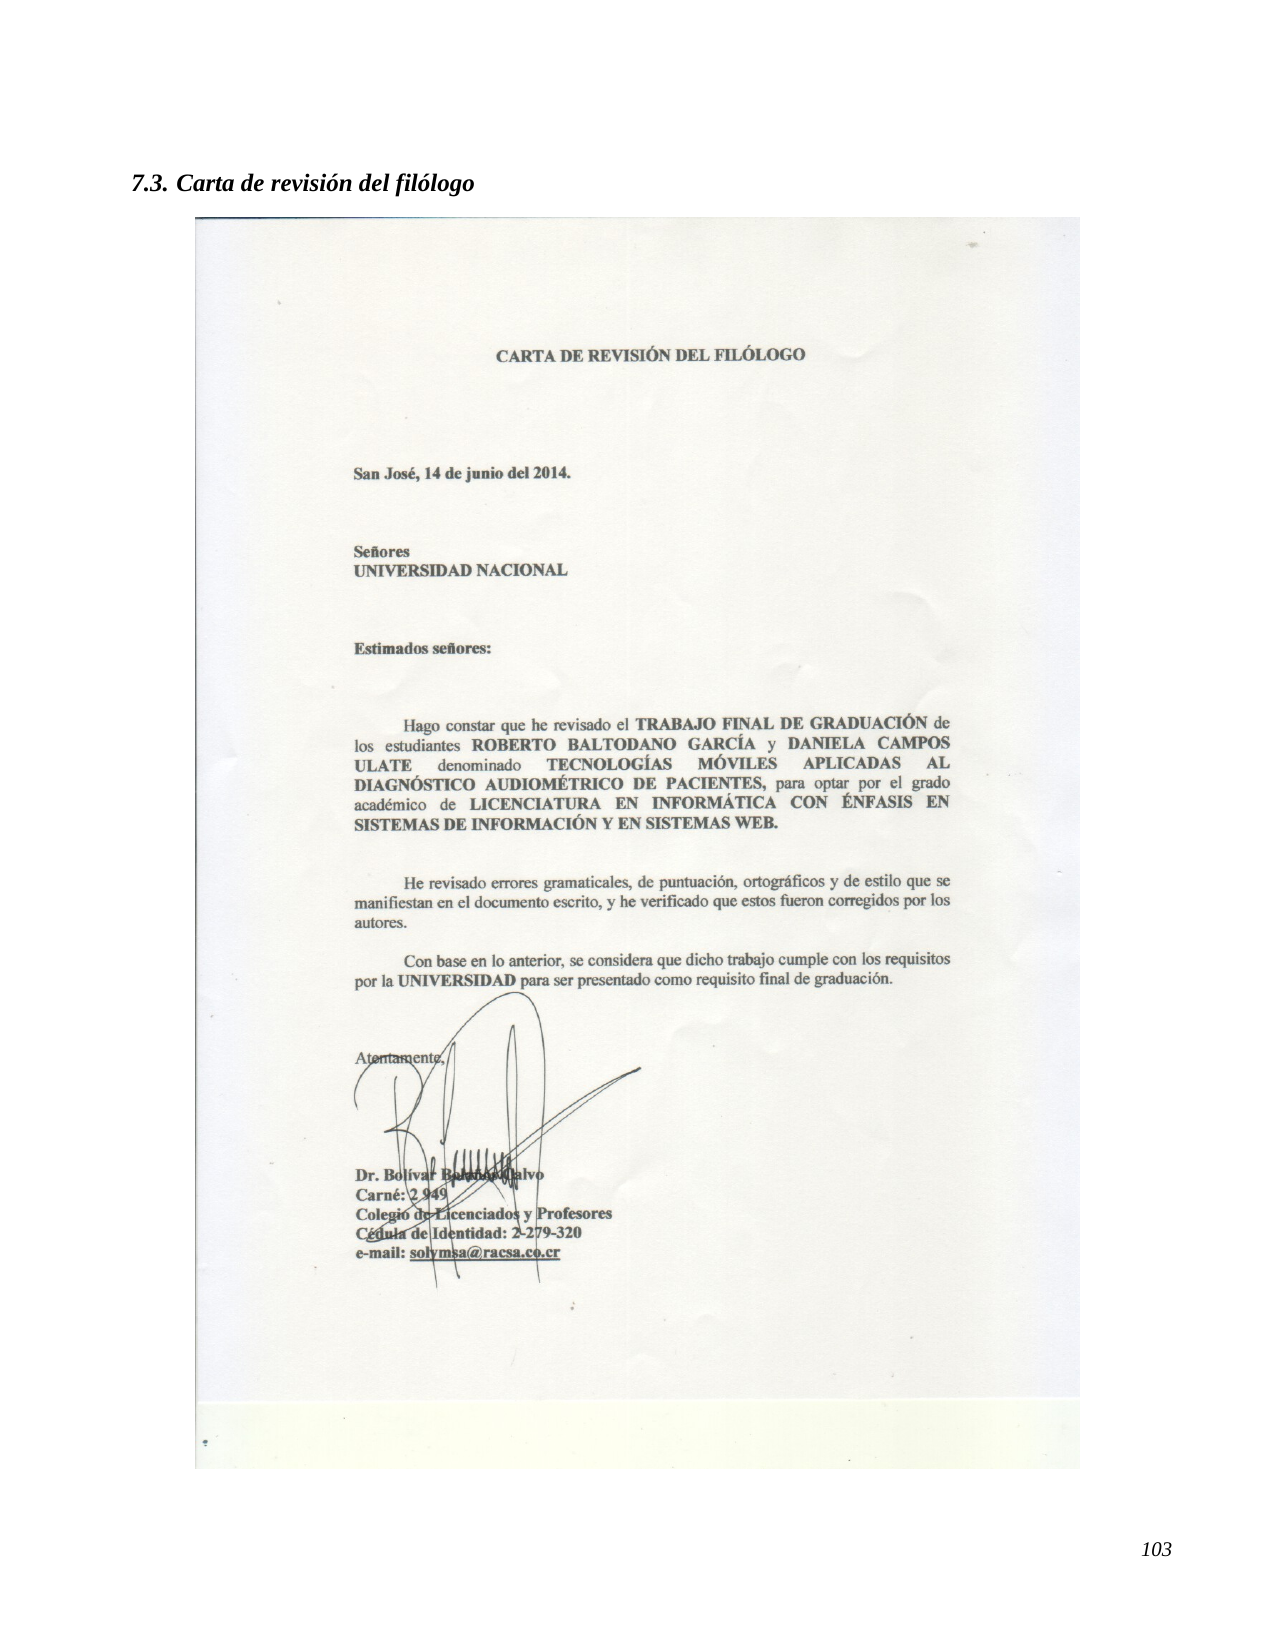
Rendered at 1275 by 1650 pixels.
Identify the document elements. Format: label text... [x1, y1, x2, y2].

picture [195, 217, 1080, 1469]
text Carta de revisión del filólogo [131, 168, 1172, 197]
